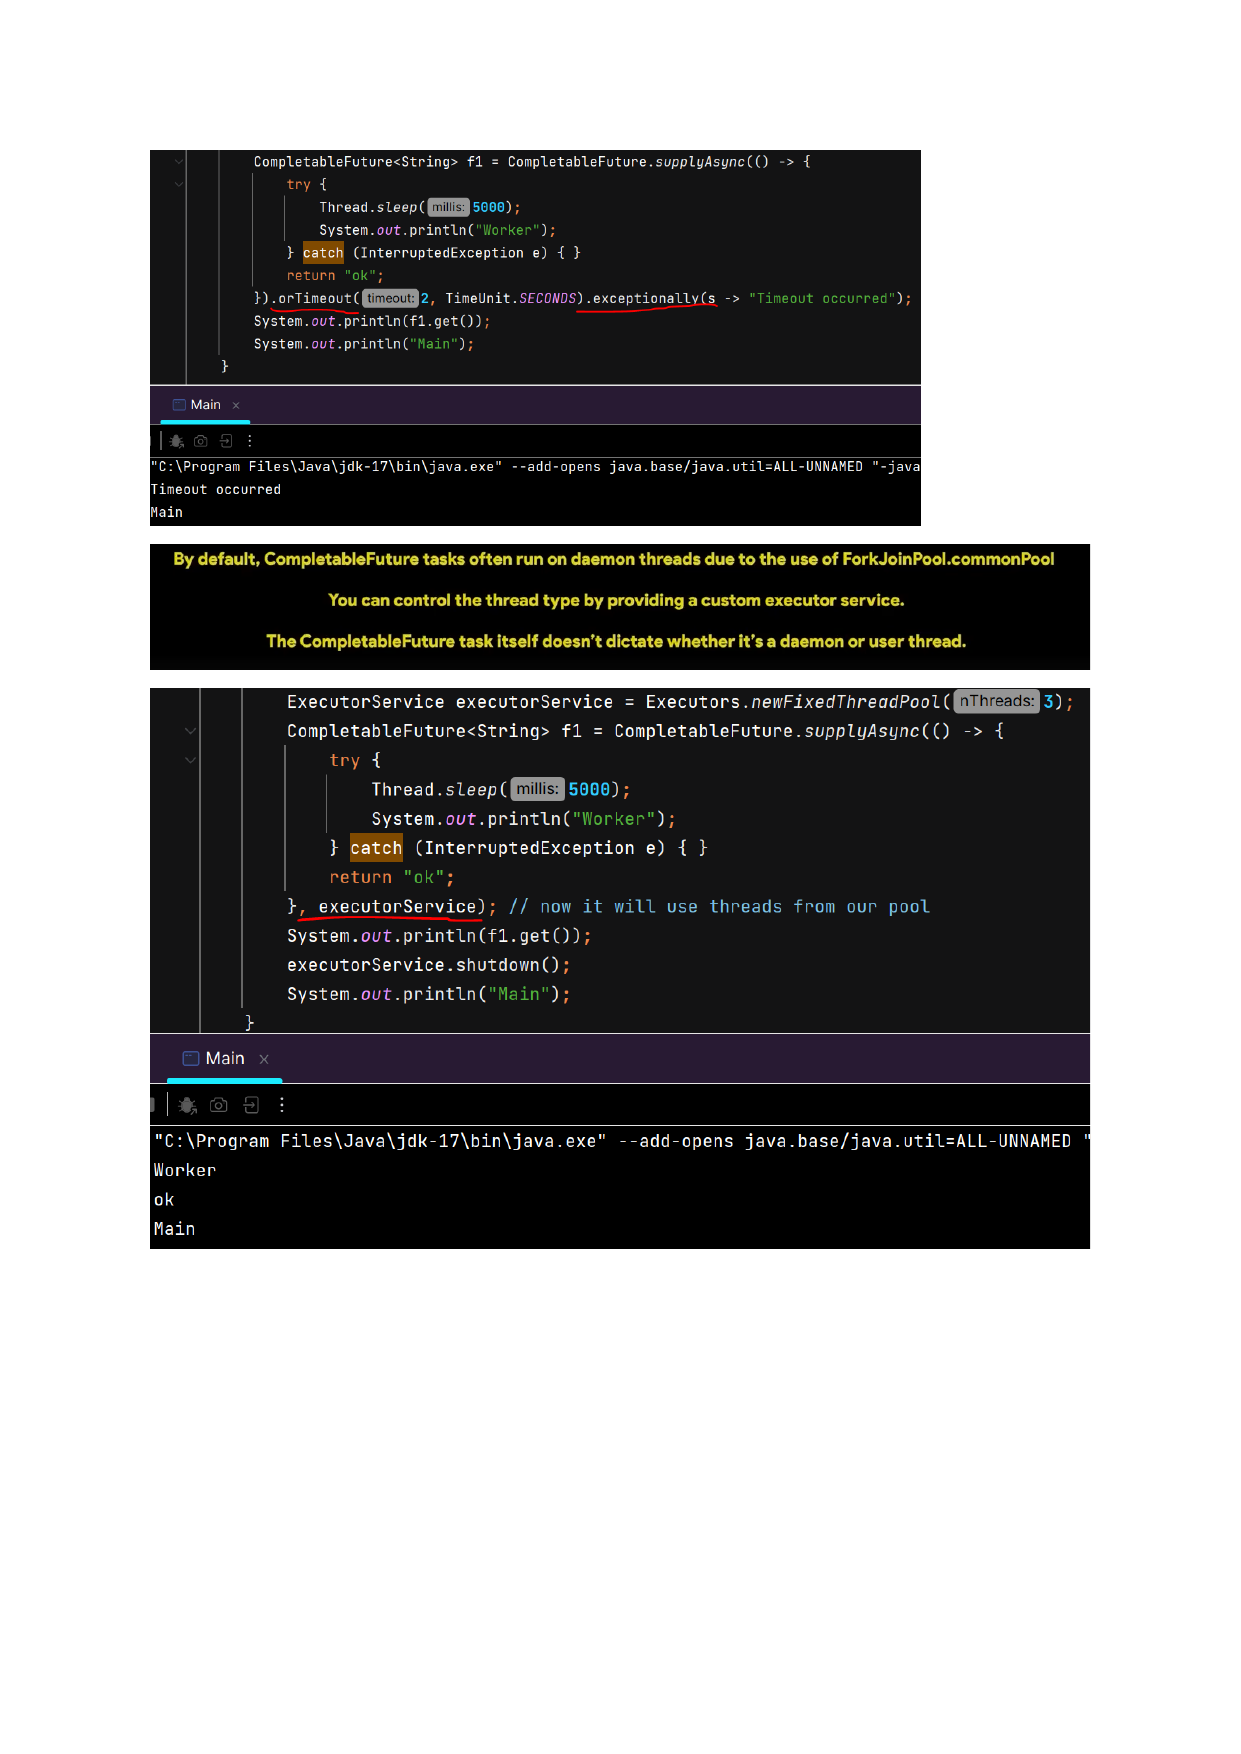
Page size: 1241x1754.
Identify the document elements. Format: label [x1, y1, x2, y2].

picture [150, 150, 921, 526]
picture [150, 688, 1091, 1249]
picture [150, 544, 1091, 670]
